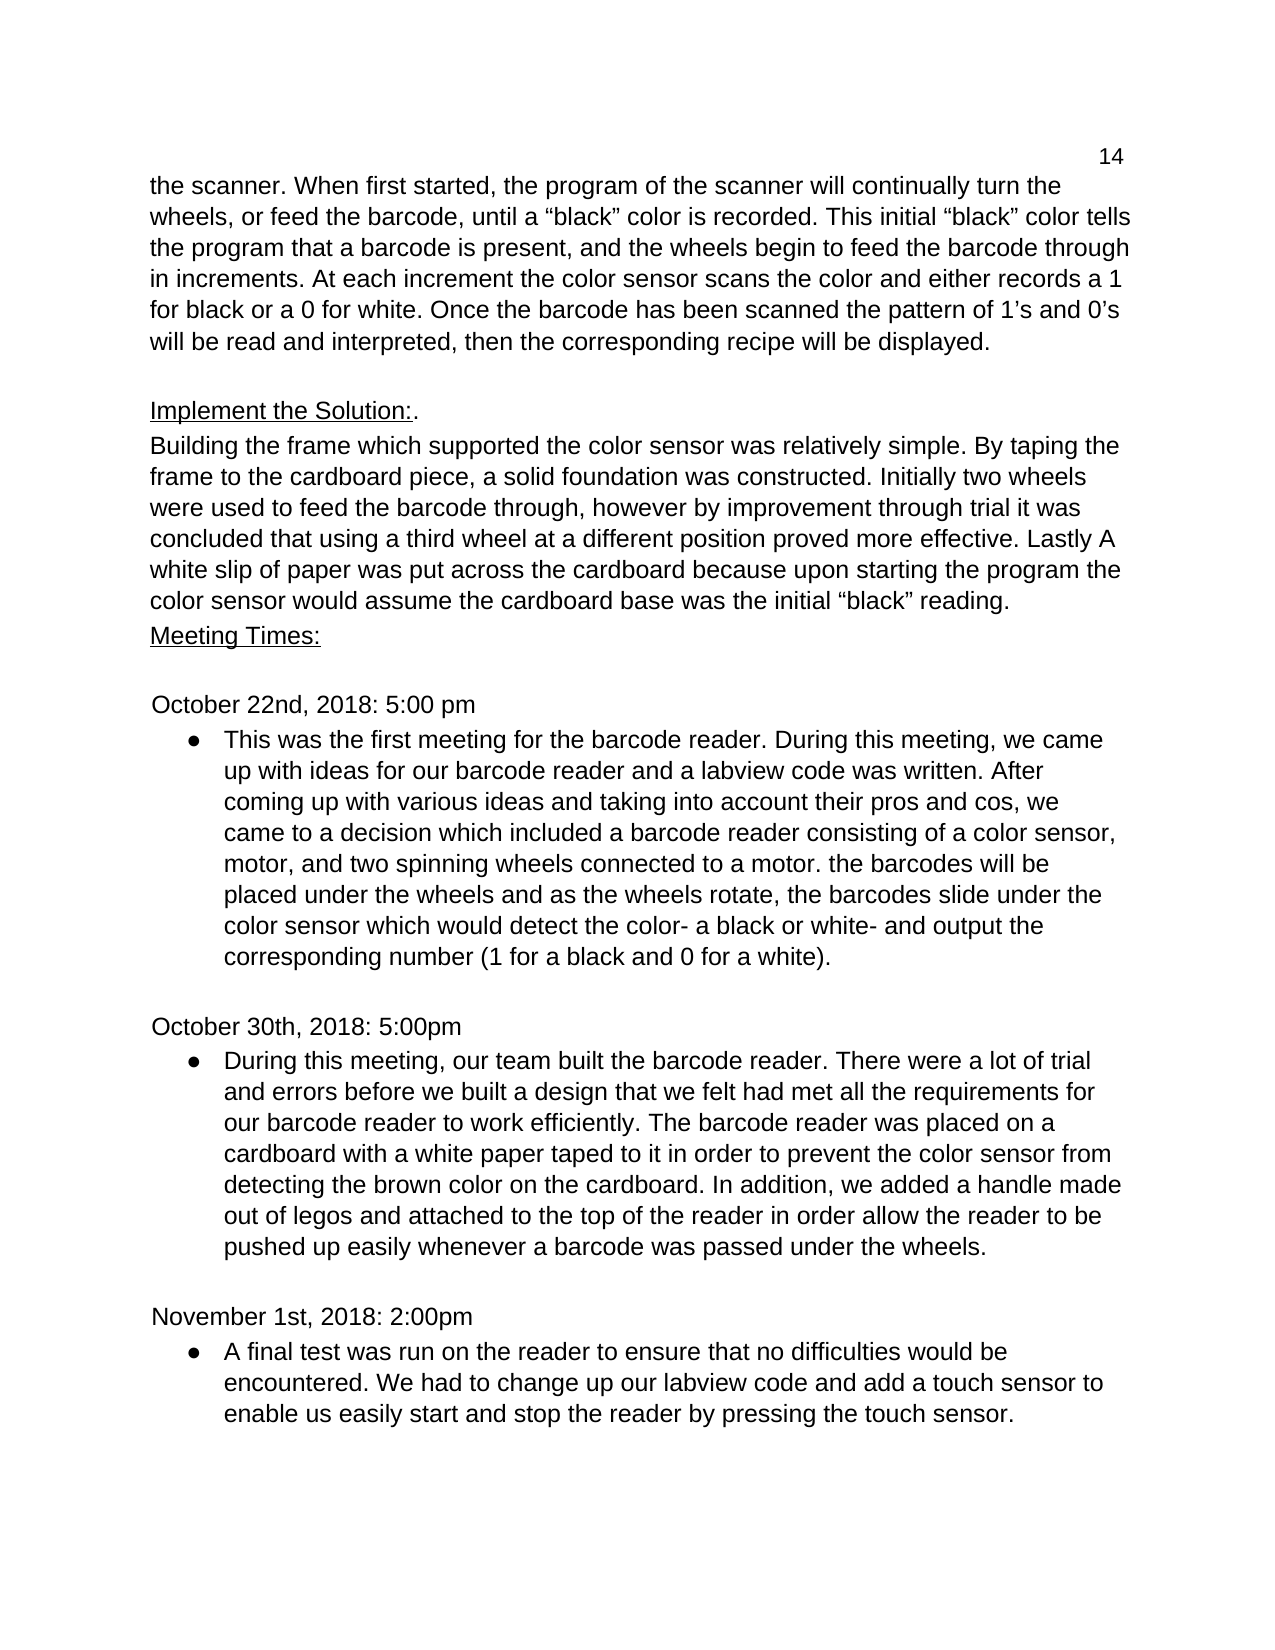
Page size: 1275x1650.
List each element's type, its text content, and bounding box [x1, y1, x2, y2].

text Building the frame which supported the color sensor was relatively simple. By taping the frame to the cardboard piece, a solid foundation was constructed. Initially two wheels were used to feed the barcode through, however by improvement through trial it was concluded that using a third wheel at a different position proved more effective. Lastly A white slip of paper was put across the cardboard because upon starting the program the color sensor would assume the cardboard base was the initial “black” reading. [149, 431, 1142, 615]
text Meeting Times: [149, 621, 1142, 650]
text Implement the Solution:. [149, 396, 1142, 425]
list During this meeting, our team built the barcode reader. There were a lot of trial and errors before we built a design that we felt had met all the requirements for our barcode reader to work efficiently. The barcode reader was placed on a cardboard with a white paper taped to it in order to prevent the color sensor from detecting the brown color on the cardboard. In addition, we added a handle made out of legos and attached to the top of the reader in order allow the reader to be pushed up easily whenever a barcode was passed under the wheels. [186, 1046, 1125, 1261]
list This was the first meeting for the barcode reader. During this meeting, we came up with ideas for our barcode reader and a labview code was written. After coming up with various ideas and taking into account their pros and cos, we came to a decision which included a barcode reader consisting of a color sensor, motor, and two spinning wheels connected to a motor. the barcodes will be placed under the wheels and as the wheels rotate, the barcodes slide under the color sensor which would detect the color- a black or white- and output the corresponding number (1 for a black and 0 for a white). [186, 725, 1125, 971]
text October 22nd, 2018: 5:00 pm [151, 690, 1125, 719]
text October 30th, 2018: 5:00pm [151, 1011, 1125, 1040]
text November 1st, 2018: 2:00pm [151, 1302, 1125, 1331]
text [149, 171, 1142, 355]
list A final test was run on the reader to ensure that no difficulties would be encountered. We had to change up our labview code and add a touch sensor to enable us easily start and stop the reader by pressing the touch sensor. [186, 1336, 1125, 1427]
